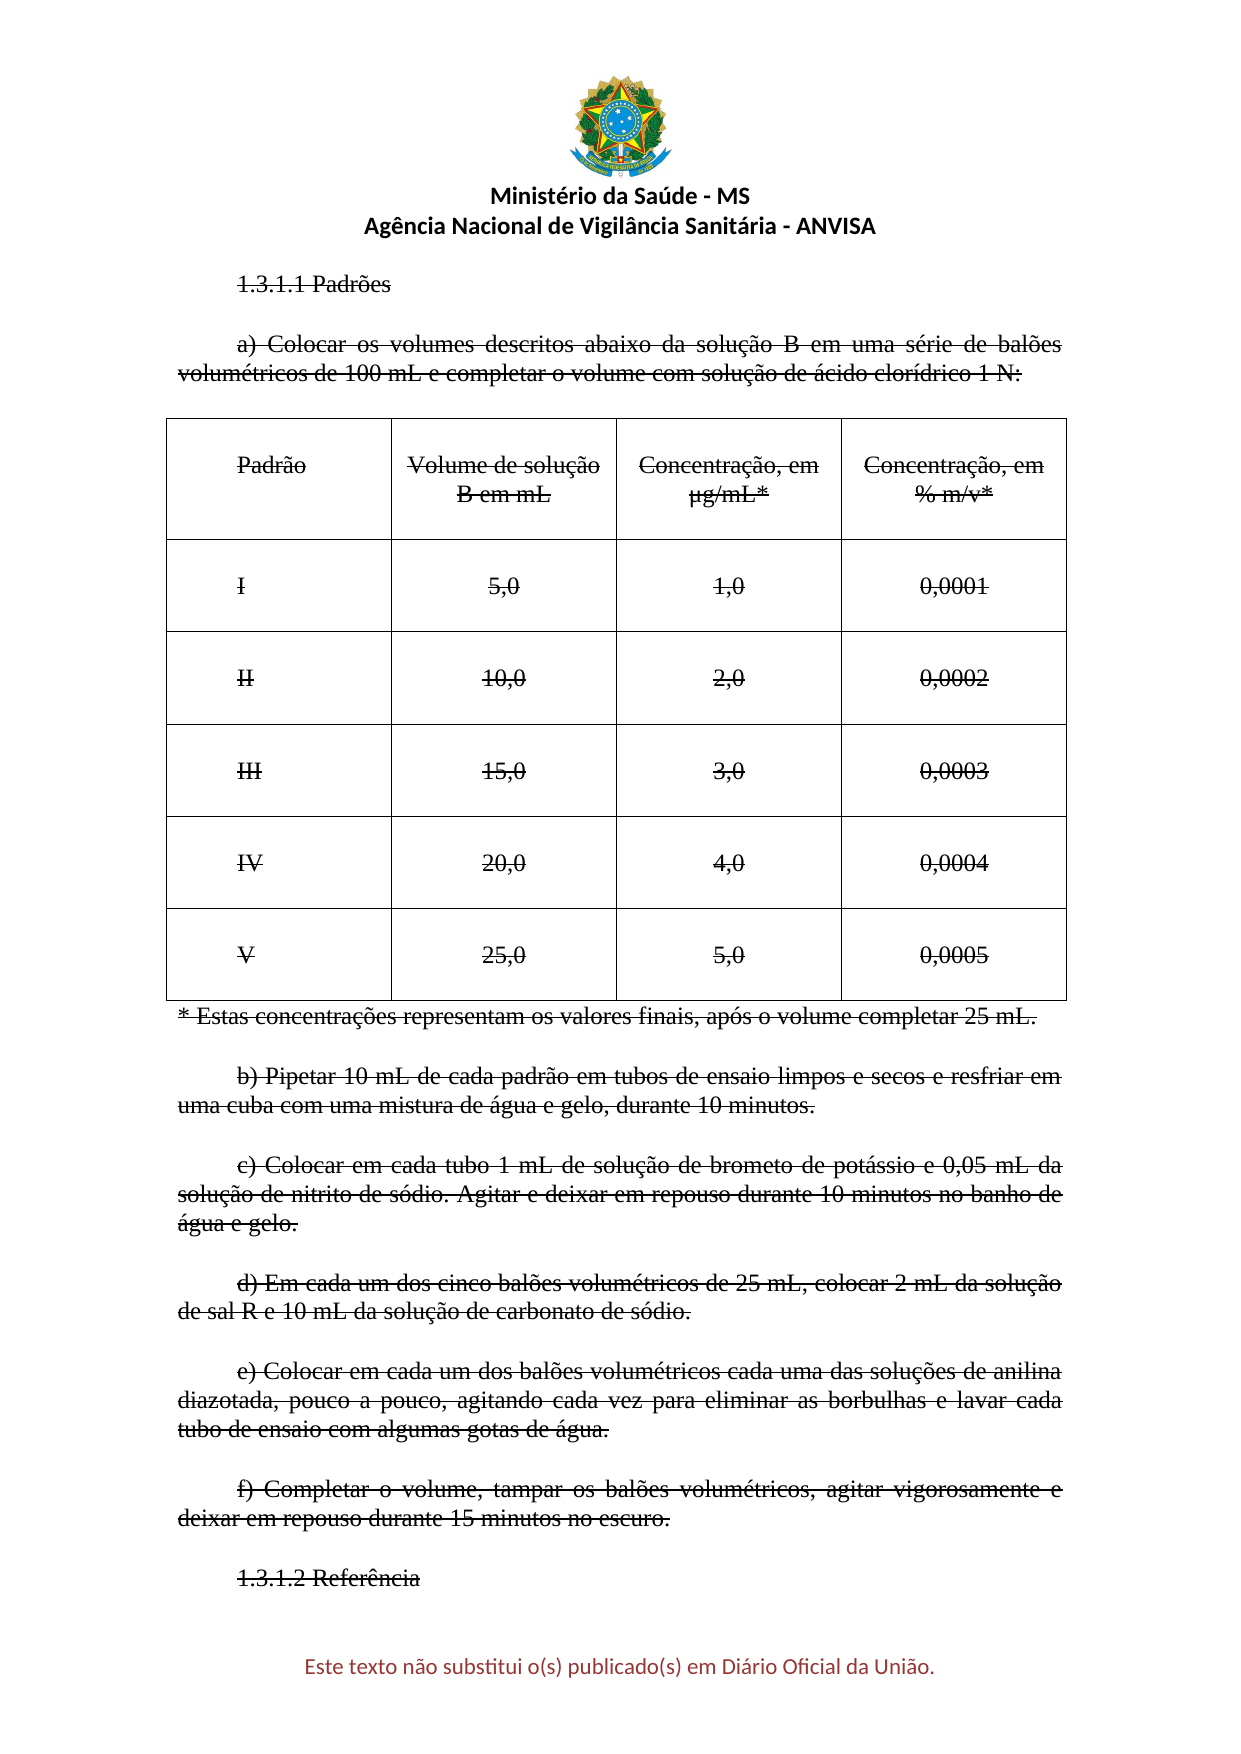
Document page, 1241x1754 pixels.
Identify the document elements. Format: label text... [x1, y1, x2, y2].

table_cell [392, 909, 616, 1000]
text * Estas concentrações representam os valores finais, após o volume completar 25 mL. [177, 1001, 1063, 1030]
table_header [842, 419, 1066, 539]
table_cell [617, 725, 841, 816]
text e) Colocar em cada um dos balões volumétricos cada uma das soluções de anilina diazotada, pouco a pouco, agitando cada vez para eliminar as borbulhas e lavar cada tubo de ensaio com algumas gotas de água. [177, 1402, 1063, 1443]
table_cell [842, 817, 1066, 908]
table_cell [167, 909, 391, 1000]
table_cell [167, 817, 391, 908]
text f) Completar o volume, tampar os balões volumétricos, agitar vigorosamente e deixar em repouso durante 15 minutos no escuro. [177, 1474, 1063, 1531]
text b) Pipetar 10 mL de cada padrão em tubos de ensaio limpos e secos e resfriar em uma cuba com uma mistura de água e gelo, durante 10 minutos. [177, 1061, 1063, 1119]
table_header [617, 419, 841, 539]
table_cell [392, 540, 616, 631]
picture [566, 73, 674, 180]
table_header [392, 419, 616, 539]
text 1.3.1.1 Padrões [177, 269, 1063, 298]
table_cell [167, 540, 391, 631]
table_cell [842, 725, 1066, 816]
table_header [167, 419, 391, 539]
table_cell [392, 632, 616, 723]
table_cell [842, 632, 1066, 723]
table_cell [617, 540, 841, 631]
text e) Colocar em cada um dos balões volumétricos cada uma das soluções de anilina diazotada, pouco a pouco, agitando cada vez para eliminar as borbulhas e lavar cada tubo de ensaio com algumas gotas de água. [177, 1356, 1063, 1401]
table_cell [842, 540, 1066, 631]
text c) Colocar em cada tubo 1 mL de solução de brometo de potássio e 0,05 mL da solução de nitrito de sódio. Agitar e deixar em repouso durante 10 minutos no banho de água e gelo. [177, 1195, 1063, 1236]
text 1.3.1.2 Referência [177, 1563, 1063, 1591]
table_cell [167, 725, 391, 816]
text a) Colocar os volumes descritos abaixo da solução B em uma série de balões volumétricos de 100 mL e completar o volume com solução de ácido clorídrico 1 N: [177, 329, 1063, 387]
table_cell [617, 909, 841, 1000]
text d) Em cada um dos cinco balões volumétricos de 25 mL, colocar 2 mL da solução de sal R e 10 mL da solução de carbonato de sódio. [177, 1268, 1063, 1325]
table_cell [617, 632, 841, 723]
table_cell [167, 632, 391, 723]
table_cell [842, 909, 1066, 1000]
text c) Colocar em cada tubo 1 mL de solução de brometo de potássio e 0,05 mL da solução de nitrito de sódio. Agitar e deixar em repouso durante 10 minutos no banho de água e gelo. [177, 1150, 1063, 1194]
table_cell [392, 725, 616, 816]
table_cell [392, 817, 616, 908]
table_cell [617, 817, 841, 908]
